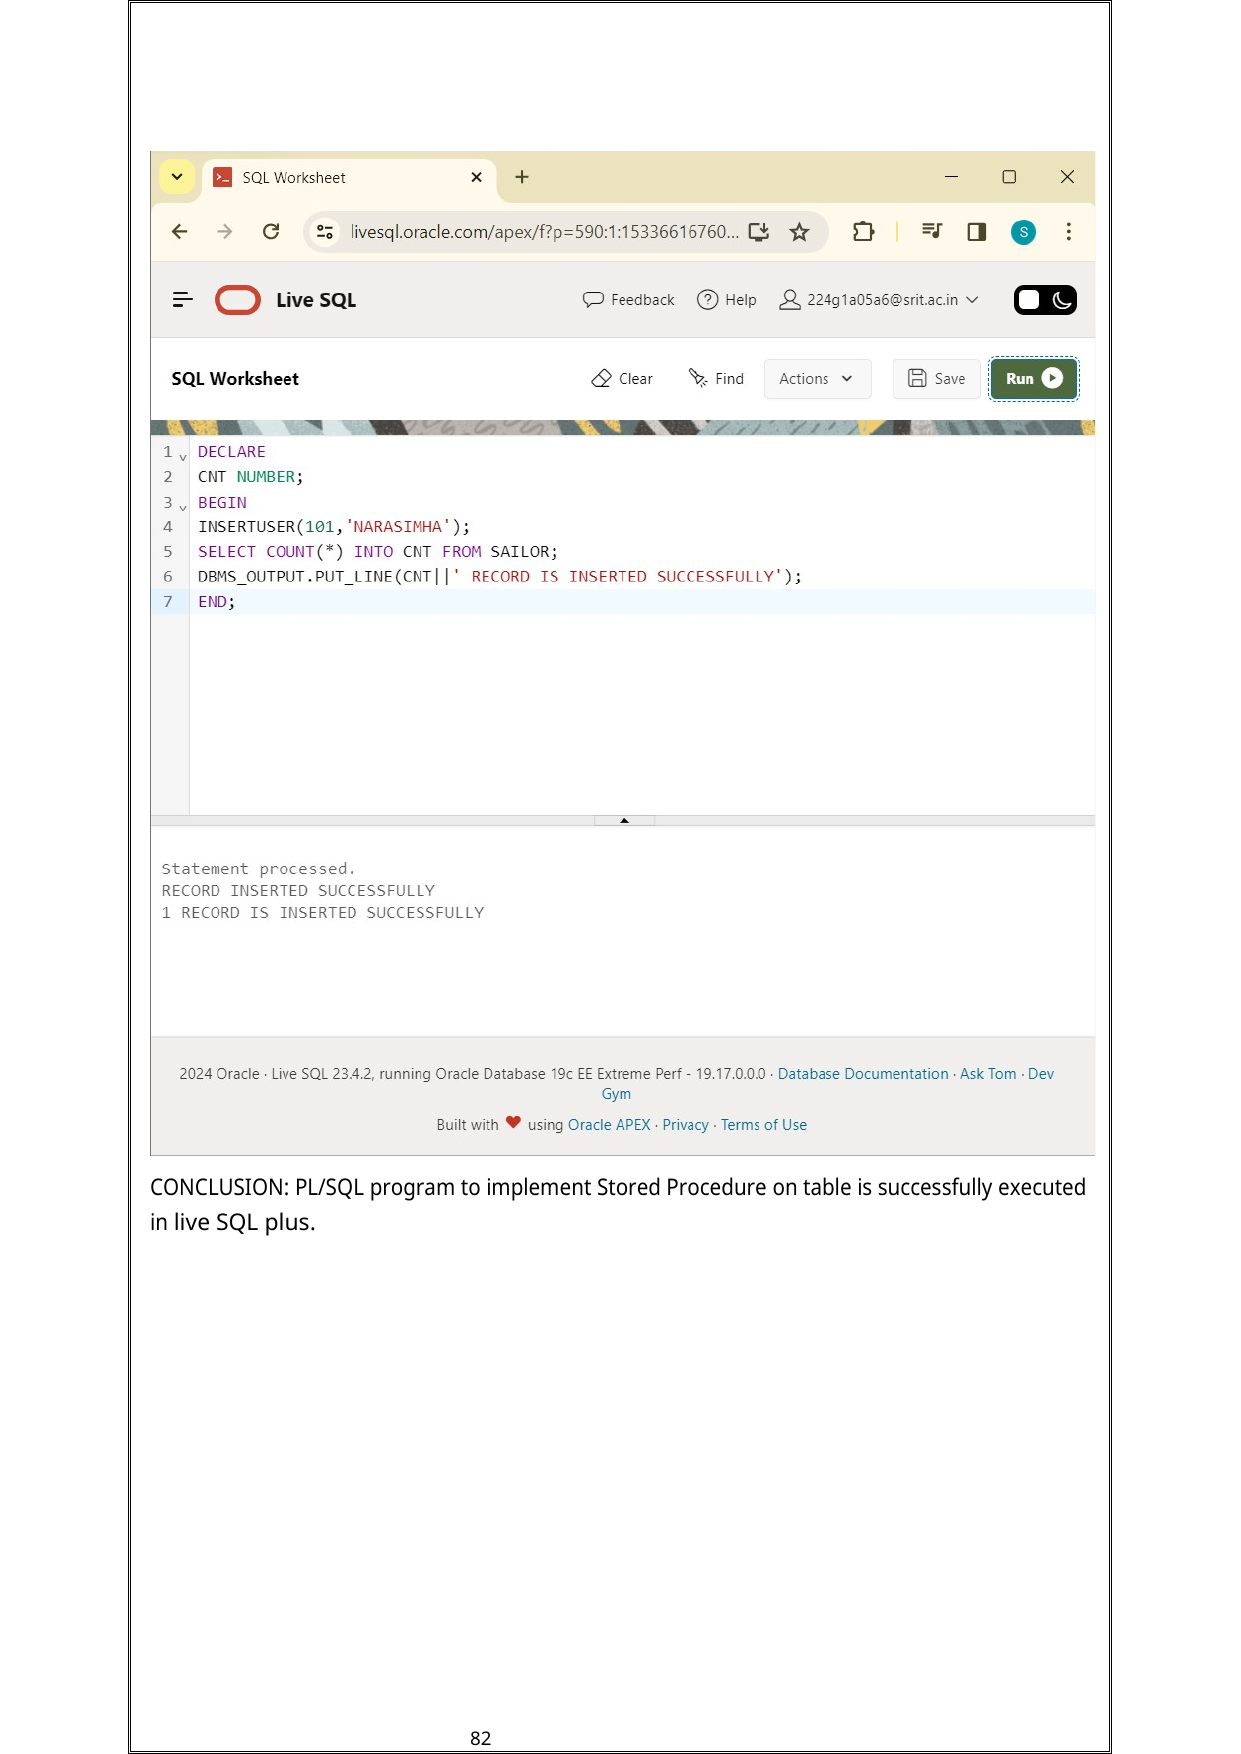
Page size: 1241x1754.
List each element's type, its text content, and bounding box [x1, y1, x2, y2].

picture [150, 151, 1096, 1156]
text CONCLUSION: PL/SQL program to implement Stored Procedure on table is successfully executed in live SQL plus. [150, 1170, 1093, 1237]
